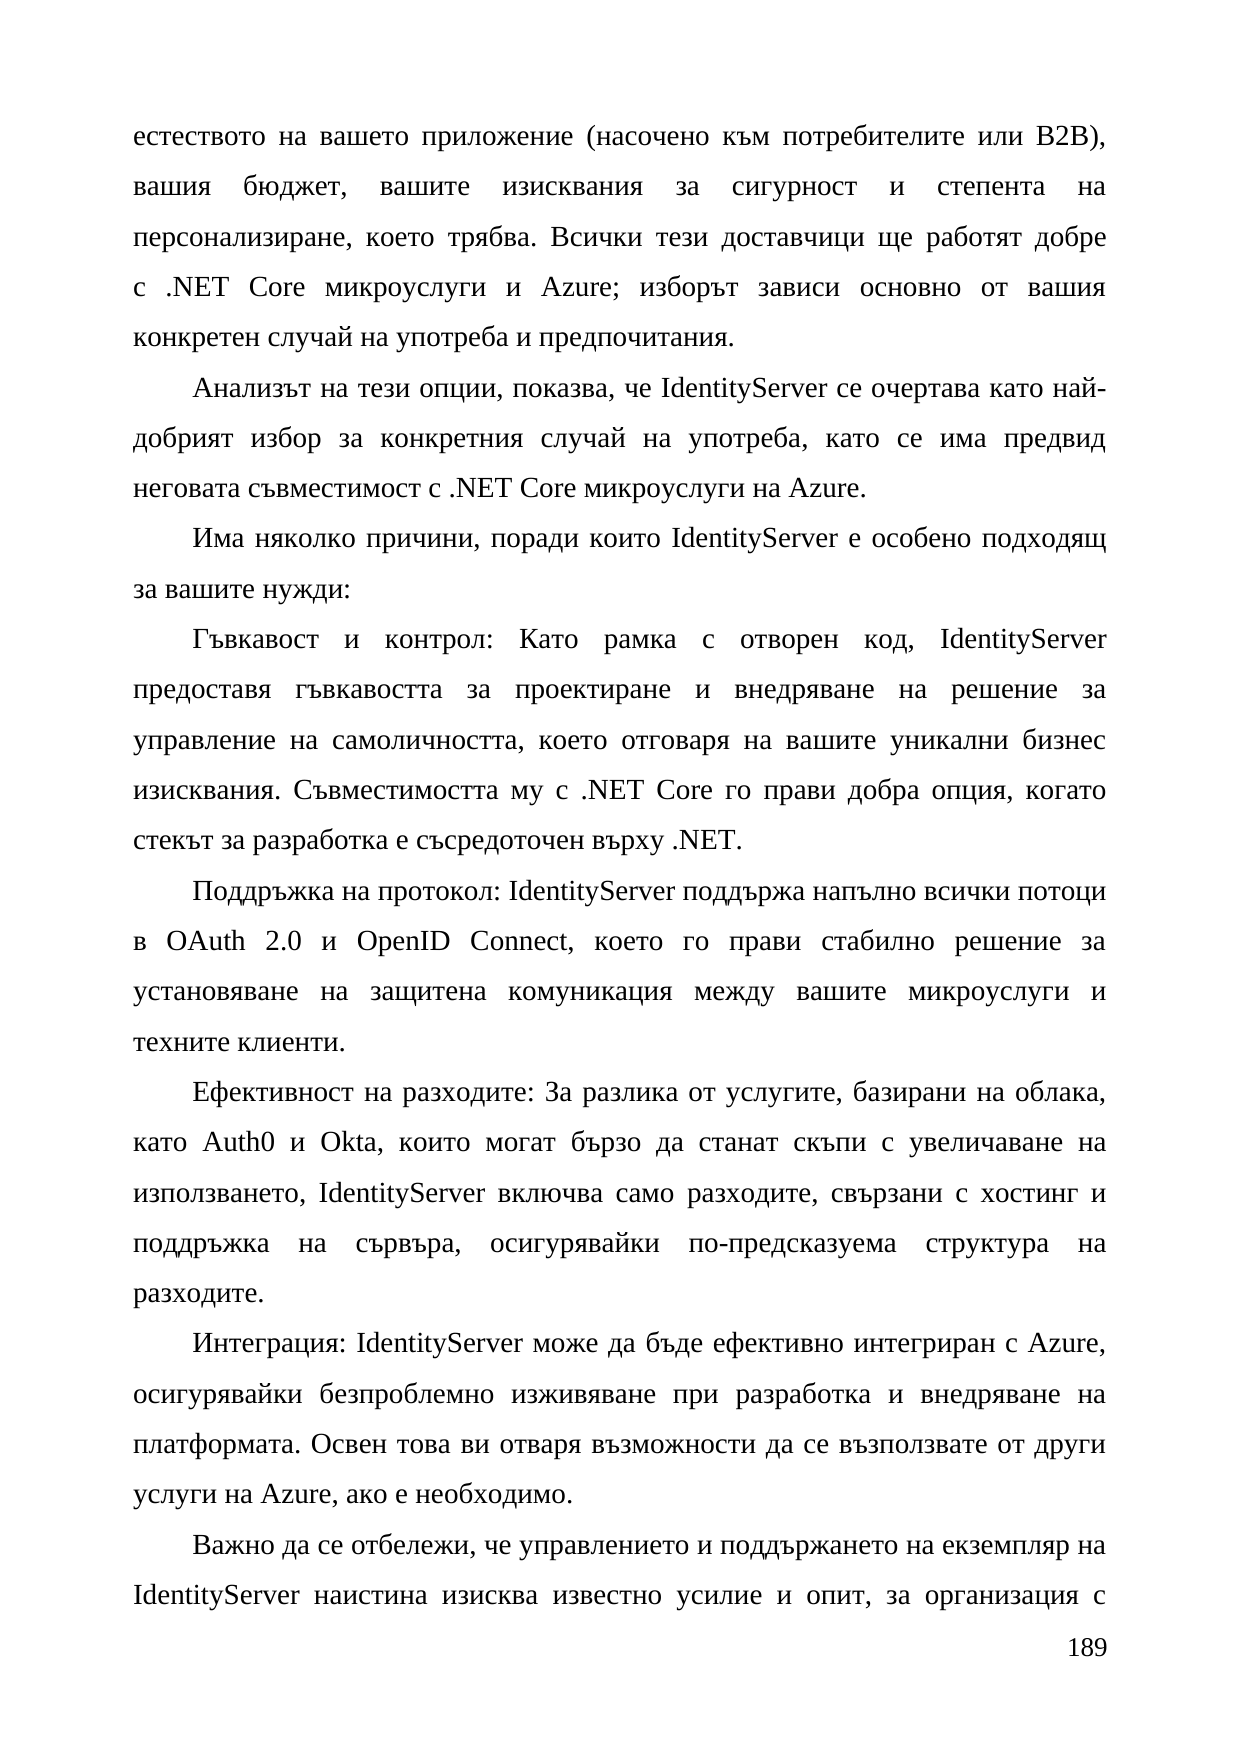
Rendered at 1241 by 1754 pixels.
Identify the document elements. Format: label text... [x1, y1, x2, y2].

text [133, 118, 1107, 353]
text Aнализът на тези опции, показва, че IdentityServer се очертава като най-добрият избор за конкретния случай на употреба, като се има предвид неговата съвместимост с .NET Core микроуслуги на Azure. [133, 370, 1107, 504]
text Гъвкавост и контрол: Като рамка с отворен код, IdentityServer предоставя гъвкавостта за проектиране и внедряване на решение за управление на самоличността, което отговаря на вашите уникални бизнес изисквания. Съвместимостта му с .NET Core го прави добра опция, когато стекът за разработка е съсредоточен върху .NET. [133, 621, 1107, 856]
text Поддръжка на протокол: IdentityServer поддържа напълно всички потоци в OAuth 2.0 и OpenID Connect, което го прави стабилно решение за установяване на защитена комуникация между вашите микроуслуги и техните клиенти. [133, 873, 1107, 1057]
text Има няколко причини, поради които IdentityServer е особено подходящ за вашите нужди: [133, 521, 1107, 604]
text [133, 1527, 1107, 1611]
text Интеграция: IdentityServer може да бъде ефективно интегриран с Azure, осигурявайки безпроблемно изживяване при разработка и внедряване на платформата. Освен това ви отваря възможности да се възползвате от други услуги на Azure, ако е необходимо. [133, 1326, 1107, 1510]
text Ефективност на разходите: За разлика от услугите, базирани на облака, като Auth0 и Okta, които могат бързо да станат скъпи с увеличаване на използването, IdentityServer включва само разходите, свързани с хостинг и поддръжка на сървъра, осигурявайки по-предсказуема структура на разходите. [133, 1074, 1107, 1309]
